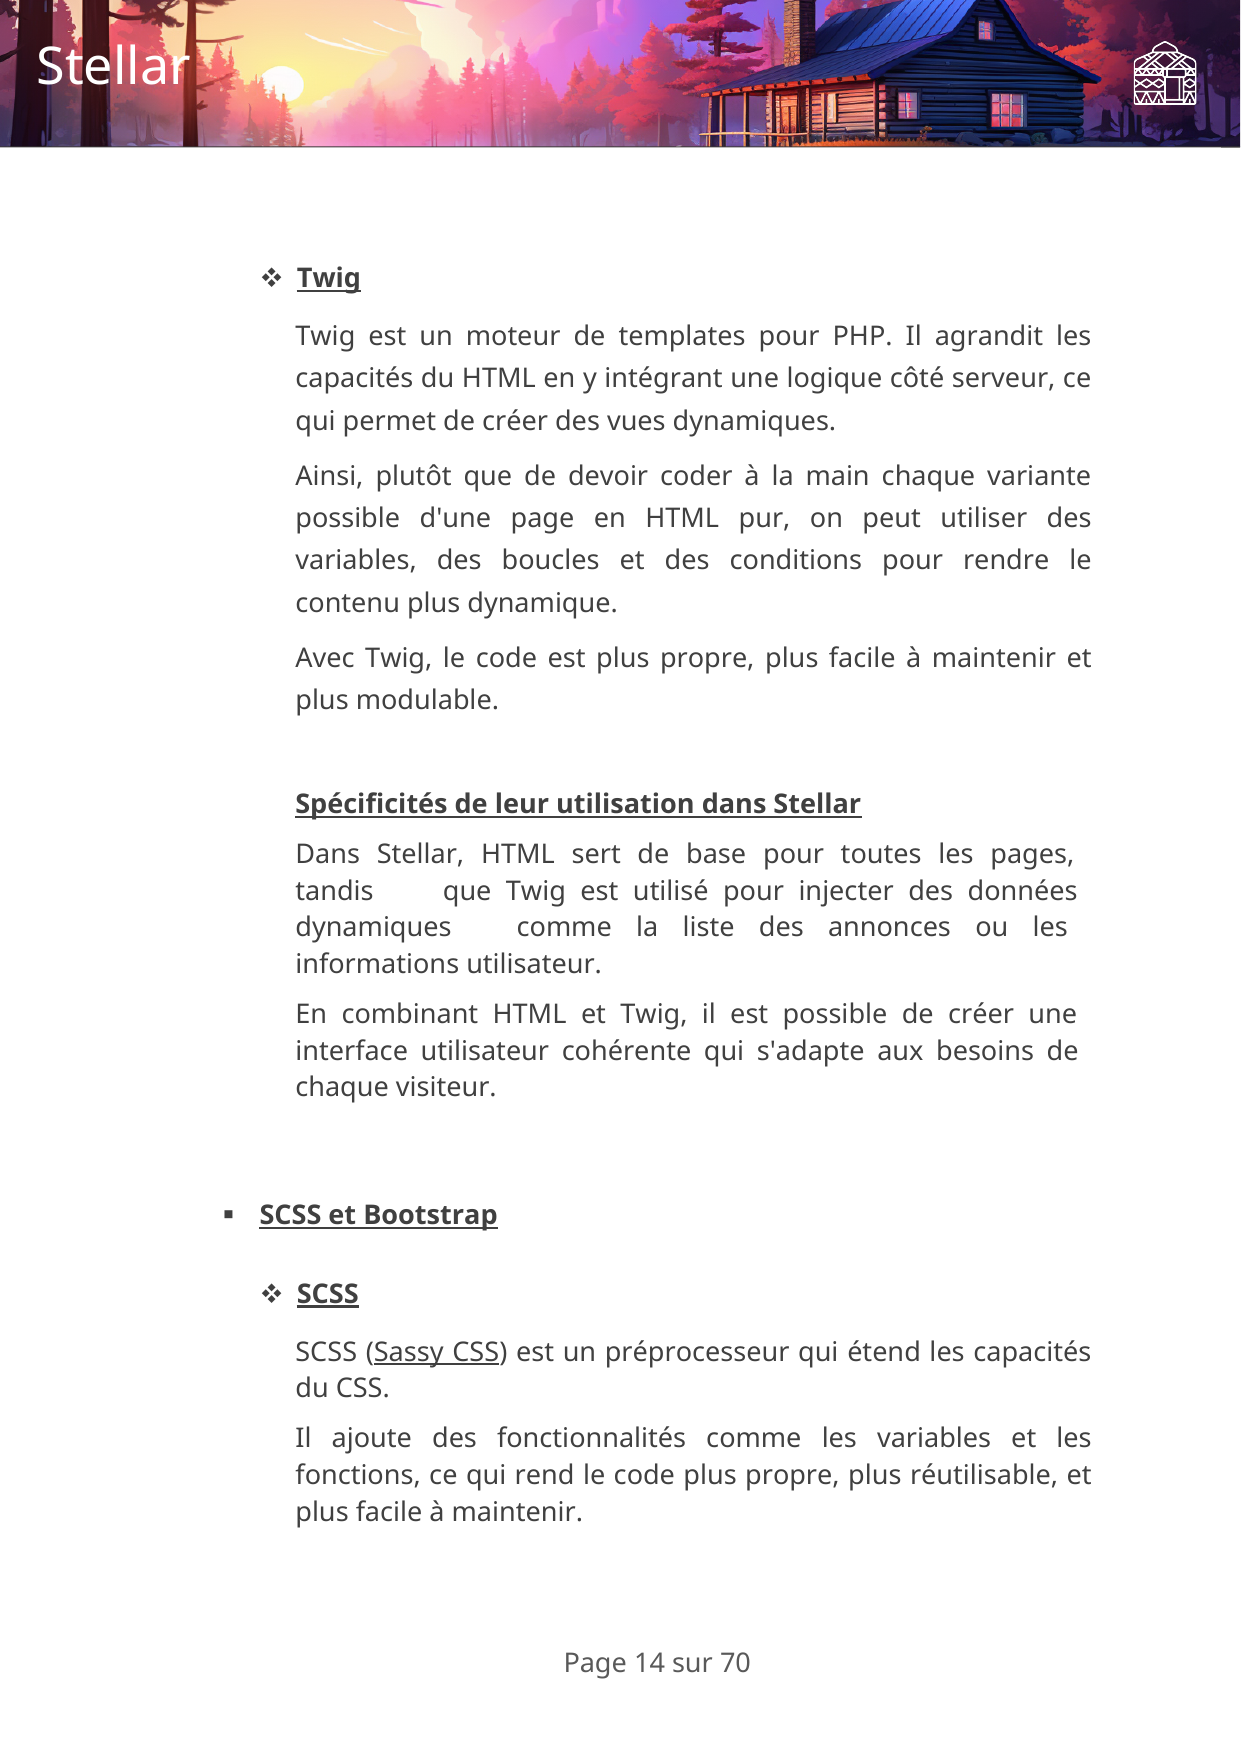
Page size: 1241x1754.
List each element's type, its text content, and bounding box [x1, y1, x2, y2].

text SCSS (Sassy CSS) est un préprocesseur qui étend les capacités du CSS. [295, 1332, 1092, 1406]
text Il ajoute des fonctionnalités comme les variables et les fonctions, ce qui rend le code plus propre, plus réutilisable, et plus facile à maintenir. [295, 1418, 1092, 1529]
picture [0, 0, 1241, 146]
text Twig est un moteur de templates pour PHP. Il agrandit les capacités du HTML en y intégrant une logique côté serveur, ce qui permet de créer des vues dynamiques. [295, 316, 1092, 438]
subtitle Twig [259, 259, 1092, 296]
subtitle SCSS [259, 1274, 1092, 1311]
text Dans Stellar, HTML sert de base pour toutes les pages, tandis que Twig est utilisé pour injecter des données dynamiques comme la liste des annonces ou les informations utilisateur. [259, 834, 1092, 982]
text Avec Twig, le code est plus propre, plus facile à maintenir et plus modulable. [295, 638, 1092, 717]
text En combinant HTML et Twig, il est possible de créer une interface utilisateur cohérente qui s'adapte aux besoins de chaque visiteur. [259, 994, 1092, 1105]
text Spécificités de leur utilisation dans Stellar [186, 785, 1092, 822]
text Ainsi, plutôt que de devoir coder à la main chaque variante possible d'une page en HTML pur, on peut utiliser des variables, des boucles et des conditions pour rendre le contenu plus dynamique. [295, 456, 1092, 620]
subtitle SCSS et Bootstrap [222, 1196, 1092, 1233]
